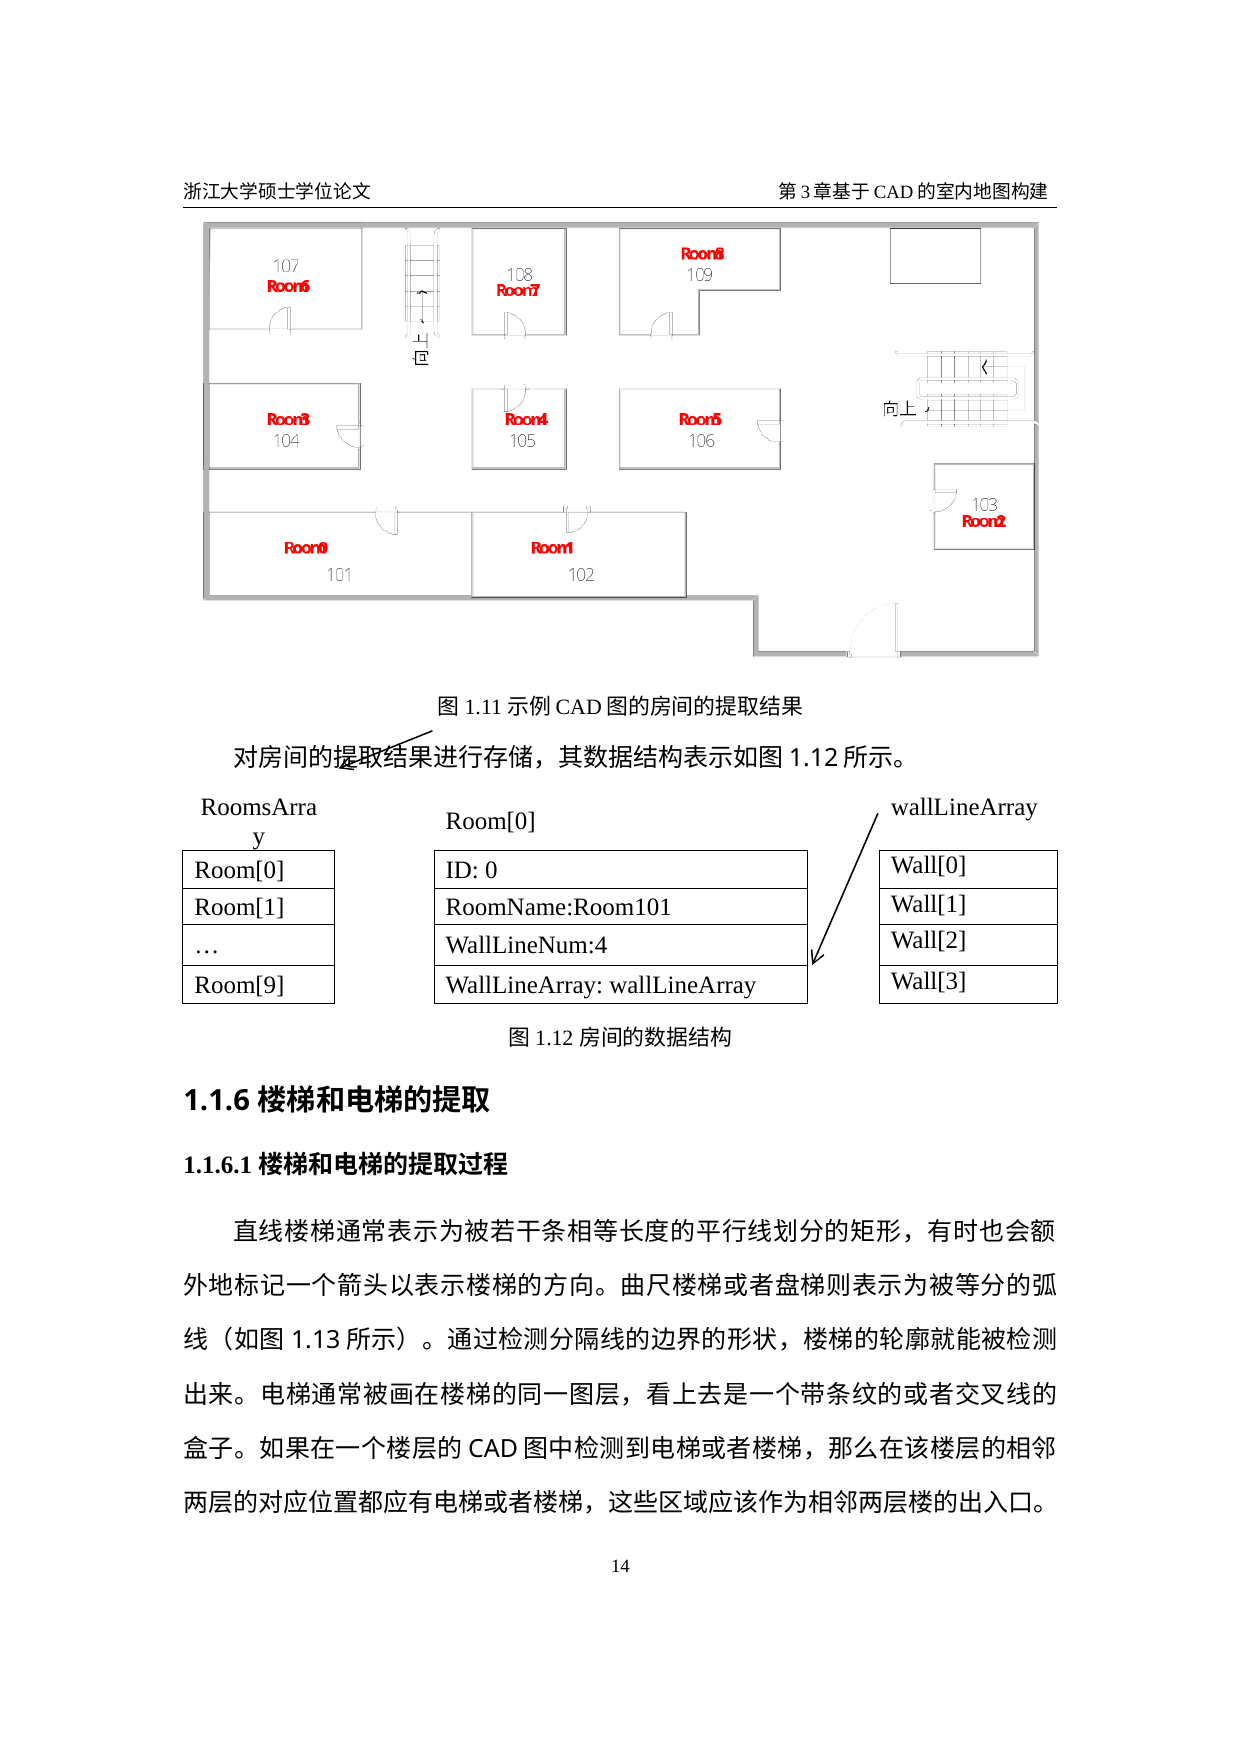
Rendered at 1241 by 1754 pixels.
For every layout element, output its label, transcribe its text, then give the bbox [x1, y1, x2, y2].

text 对房间的提取结果进行存储，其数据结构表示如图 1.12所示。 [183, 738, 1057, 774]
text 直线楼梯通常表示为被若干条相等长度的平行线划分的矩形，有时也会额外地标记一个箭头以表示楼梯的方向。曲尺楼梯或者盘梯则表示为被等分的弧线（如图 1.13所示）。通过检测分隔线的边界的形状，楼梯的轮廓就能被检测出来。电梯通常被画在楼梯的同一图层，看上去是一个带条纹的或者交叉线的盒子。如果在一个楼层的CAD图中检测到电梯或者楼梯，那么在该楼层的相邻两层的对应位置都应有电梯或者楼梯，这些区域应该作为相邻两层楼的出入口。 [183, 1211, 1057, 1519]
subtitle 楼梯和电梯的提取 [183, 1077, 1057, 1119]
table_header [172, 792, 1068, 1004]
text 图 1.11 示例CAD图的房间的提取结果 [183, 689, 1057, 721]
subtitle 楼梯和电梯的提取过程 [183, 1144, 1057, 1180]
text 图 1.12 房间的数据结构 [183, 1020, 1057, 1052]
